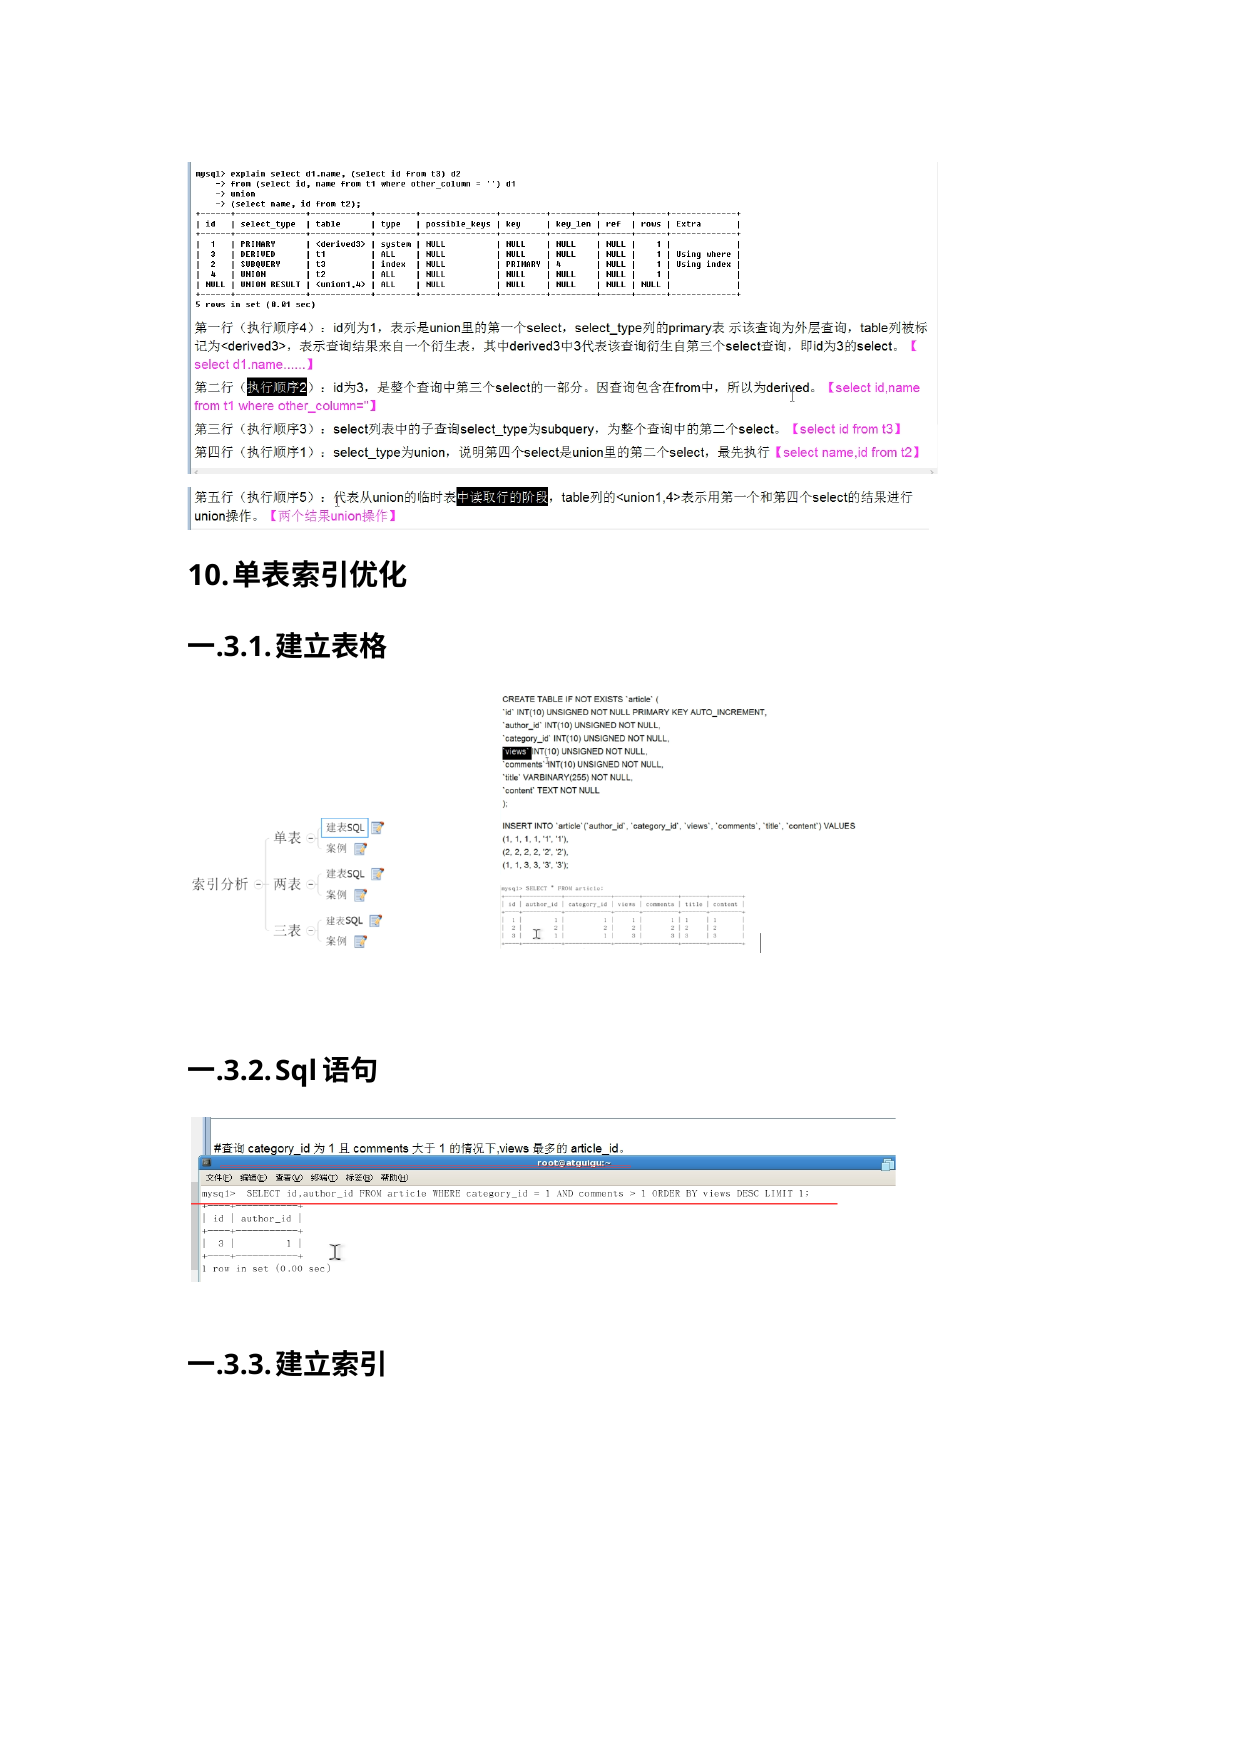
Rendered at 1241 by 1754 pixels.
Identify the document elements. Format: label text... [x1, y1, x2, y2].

picture [187, 487, 929, 530]
subtitle 建立索引 [187, 1342, 1053, 1383]
subtitle Sql语句 [187, 1048, 1053, 1088]
picture [187, 1117, 896, 1282]
subtitle 单表索引优化 [187, 552, 1053, 594]
subtitle 建立表格 [187, 623, 1053, 664]
picture [187, 162, 938, 474]
picture [187, 693, 879, 953]
